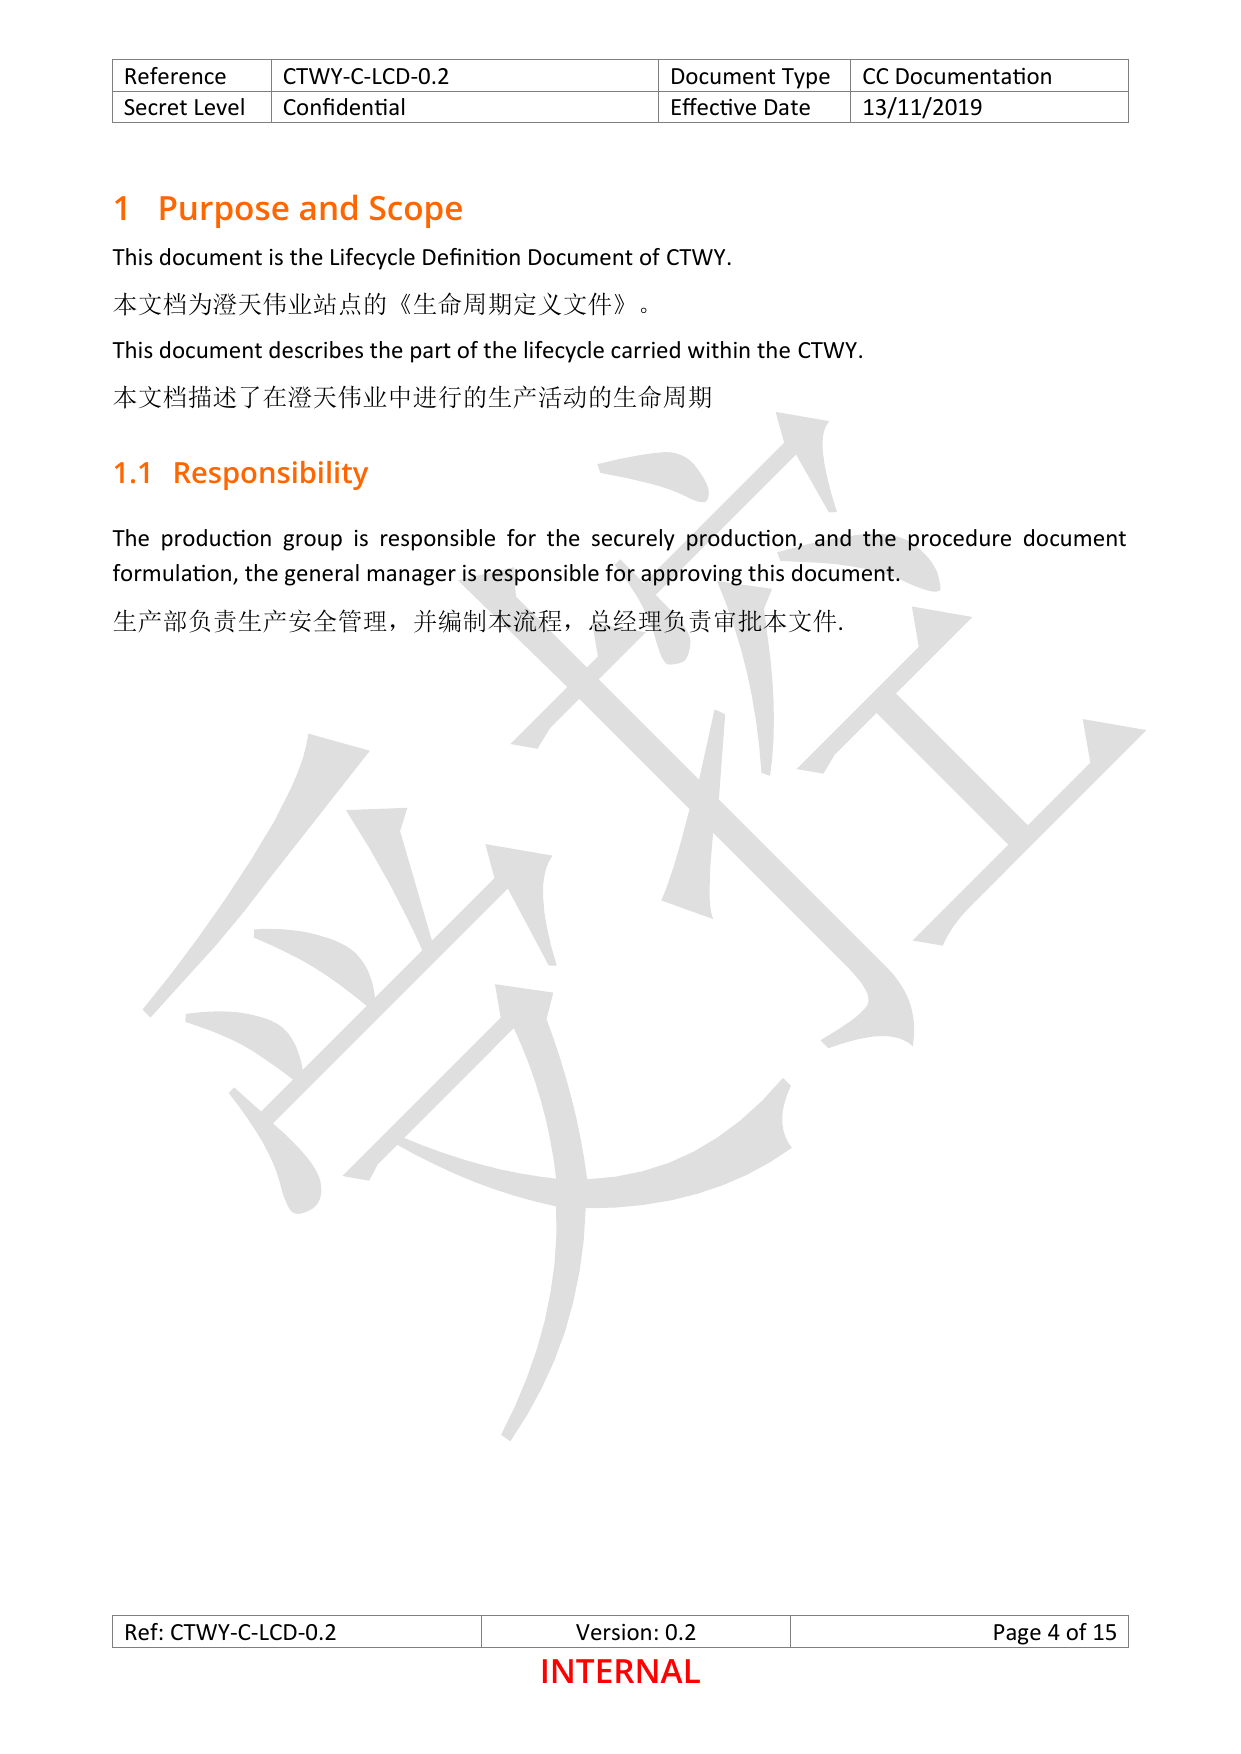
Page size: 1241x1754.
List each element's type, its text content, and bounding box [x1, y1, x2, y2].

text This document describes the part of the lifecycle carried within the CTWY. [112, 334, 1128, 364]
title Responsibility [112, 452, 1128, 492]
title Purpose and Scope [112, 185, 1128, 230]
text 生产部负责生产安全管理，并编制本流程，总经理负责审批本文件. [112, 605, 1128, 636]
text This document is the Lifecycle Definition Document of CTWY. [112, 241, 1128, 272]
text The production group is responsible for the securely production, and the procedure document formulation, the general manager is responsible for approving this document. [112, 522, 1128, 588]
text 本文档为澄天伟业站点的《生命周期定义文件》。 [112, 289, 1128, 317]
text 本文档描述了在澄天伟业中进行的生产活动的生命周期 [112, 382, 1128, 410]
